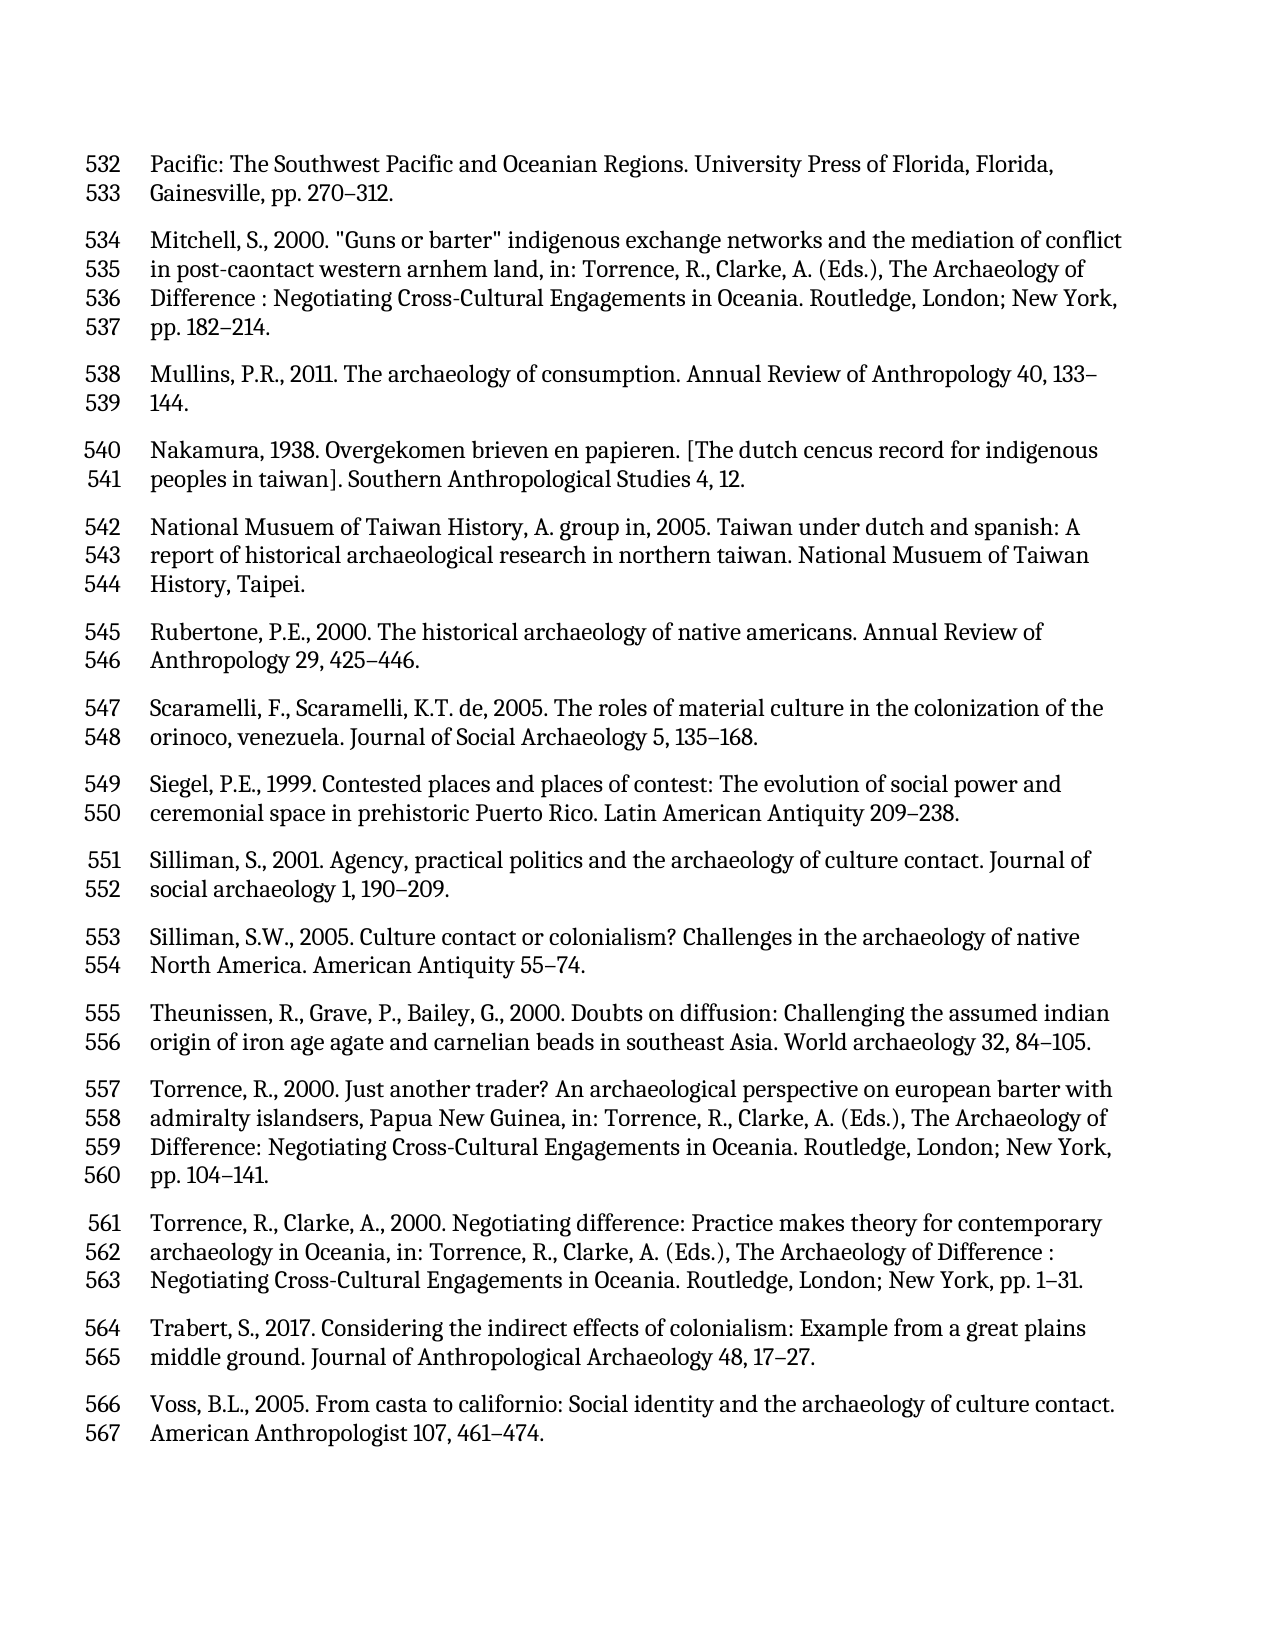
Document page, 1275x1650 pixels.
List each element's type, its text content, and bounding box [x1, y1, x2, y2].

text Torrence, R., 2000. Just another trader? An archaeological perspective on european barter with admiralty islandsers, Papua New Guinea, in: Torrence, R., Clarke, A. (Eds.), The Archaeology of Difference: Negotiating Cross-Cultural Engagements in Oceania. Routledge, London; New York, pp. 104–141. [150, 1075, 1125, 1190]
text Scaramelli, F., Scaramelli, K.T. de, 2005. The roles of material culture in the colonization of the orinoco, venezuela. Journal of Social Archaeology 5, 135–168. [150, 694, 1125, 751]
text Theunissen, R., Grave, P., Bailey, G., 2000. Doubts on diffusion: Challenging the assumed indian origin of iron age agate and carnelian beads in southeast Asia. World archaeology 32, 84–105. [150, 999, 1125, 1056]
text Silliman, S.W., 2005. Culture contact or colonialism? Challenges in the archaeology of native North America. American Antiquity 55–74. [150, 922, 1125, 980]
text Voss, B.L., 2005. From casta to californio: Social identity and the archaeology of culture contact. American Anthropologist 107, 461–474. [150, 1390, 1125, 1447]
text Rubertone, P.E., 2000. The historical archaeology of native americans. Annual Review of Anthropology 29, 425–446. [150, 617, 1125, 675]
text National Musuem of Taiwan History, A. group in, 2005. Taiwan under dutch and spanish: A report of historical archaeological research in northern taiwan. National Musuem of Taiwan History, Taipei. [150, 512, 1125, 599]
text Torrence, R., Clarke, A., 2000. Negotiating difference: Practice makes theory for contemporary archaeology in Oceania, in: Torrence, R., Clarke, A. (Eds.), The Archaeology of Difference : Negotiating Cross-Cultural Engagements in Oceania. Routledge, London; New York, pp. 1–31. [150, 1209, 1125, 1295]
text Trabert, S., 2017. Considering the indirect effects of colonialism: Example from a great plains middle ground. Journal of Anthropological Archaeology 48, 17–27. [150, 1314, 1125, 1371]
text Silliman, S., 2001. Agency, practical politics and the archaeology of culture contact. Journal of social archaeology 1, 190–209. [150, 846, 1125, 904]
text Mullins, P.R., 2011. The archaeology of consumption. Annual Review of Anthropology 40, 133–144. [150, 360, 1125, 417]
text Nakamura, 1938. Overgekomen brieven en papieren. [The dutch cencus record for indigenous peoples in taiwan]. Southern Anthropological Studies 4, 12. [150, 436, 1125, 494]
text Siegel, P.E., 1999. Contested places and places of contest: The evolution of social power and ceremonial space in prehistoric Puerto Rico. Latin American Antiquity 209–238. [150, 770, 1125, 827]
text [150, 150, 1125, 207]
text Mitchell, S., 2000. "Guns or barter" indigenous exchange networks and the mediation of conflict in post-caontact western arnhem land, in: Torrence, R., Clarke, A. (Eds.), The Archaeology of Difference : Negotiating Cross-Cultural Engagements in Oceania. Routledge, London; New York, pp. 182–214. [150, 226, 1125, 341]
